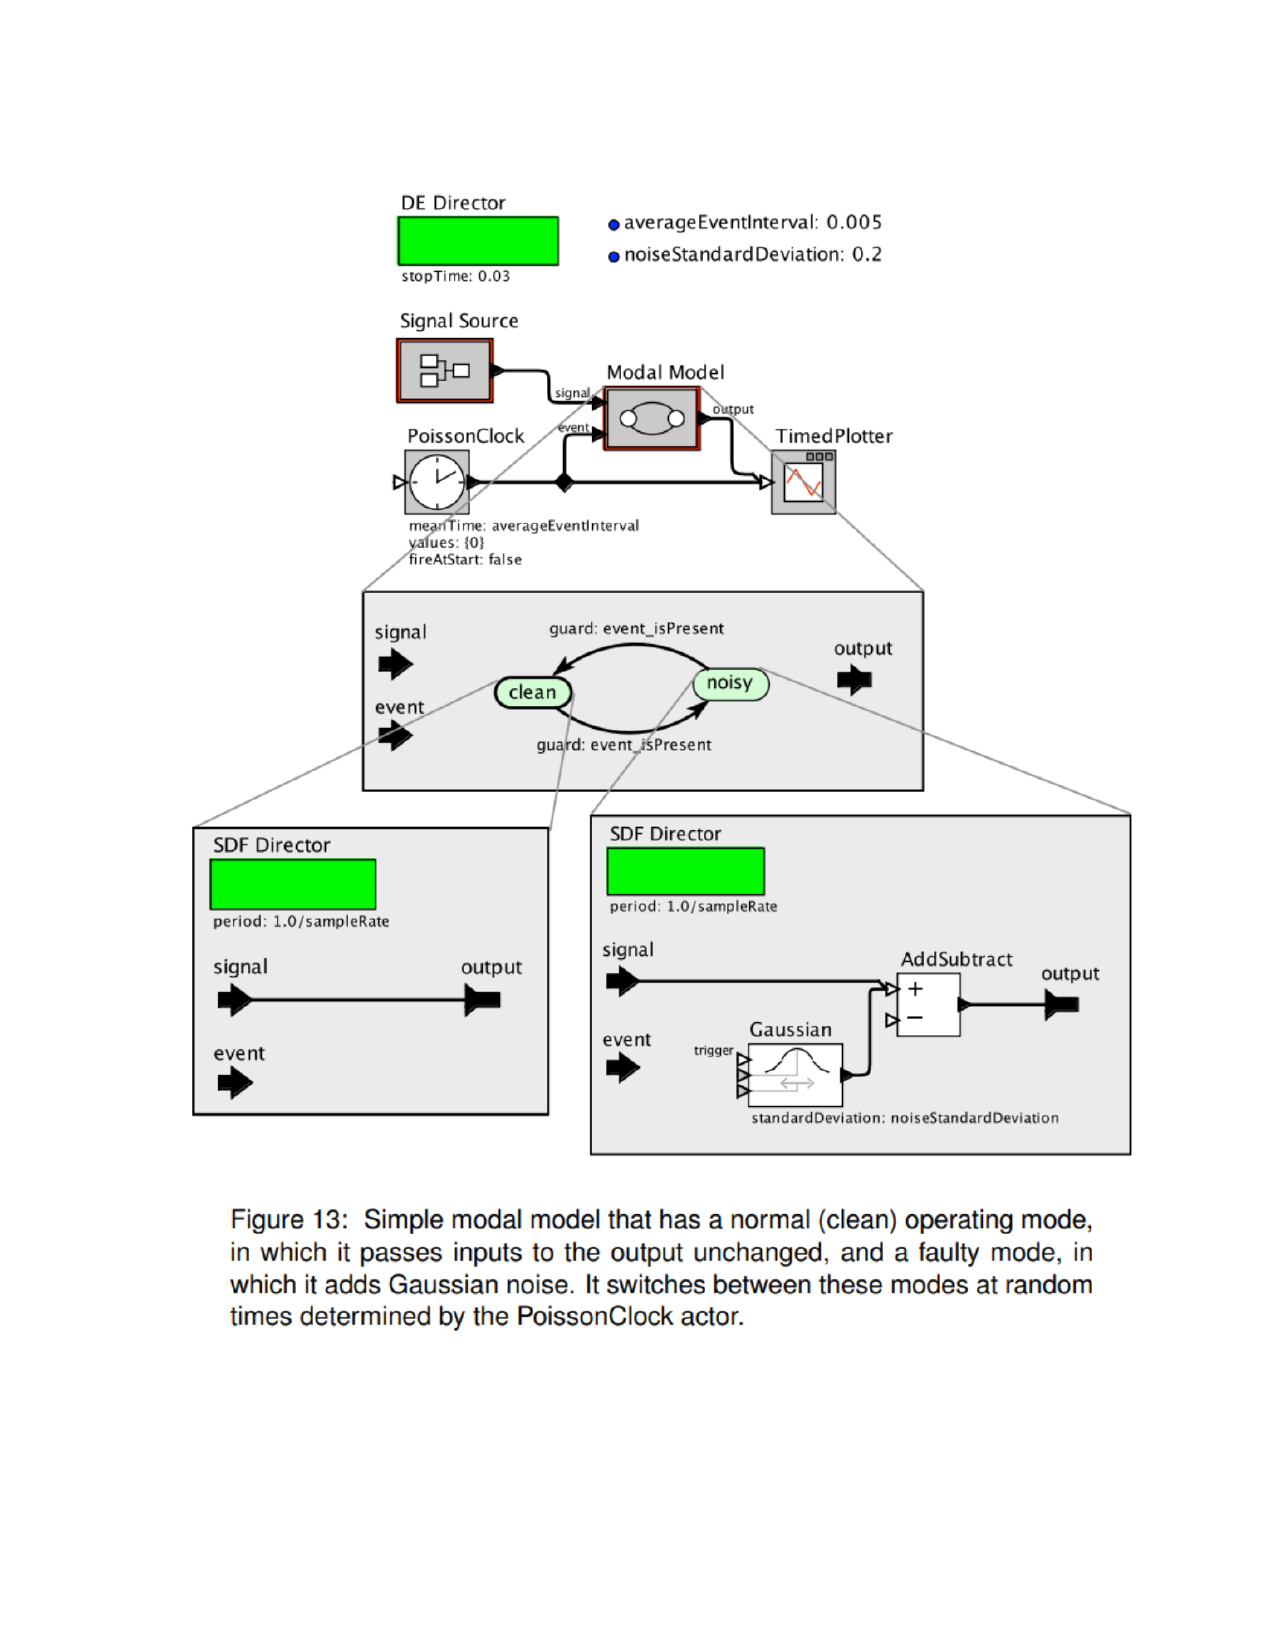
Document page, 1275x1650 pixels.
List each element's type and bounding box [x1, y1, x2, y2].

picture [150, 150, 1170, 1342]
